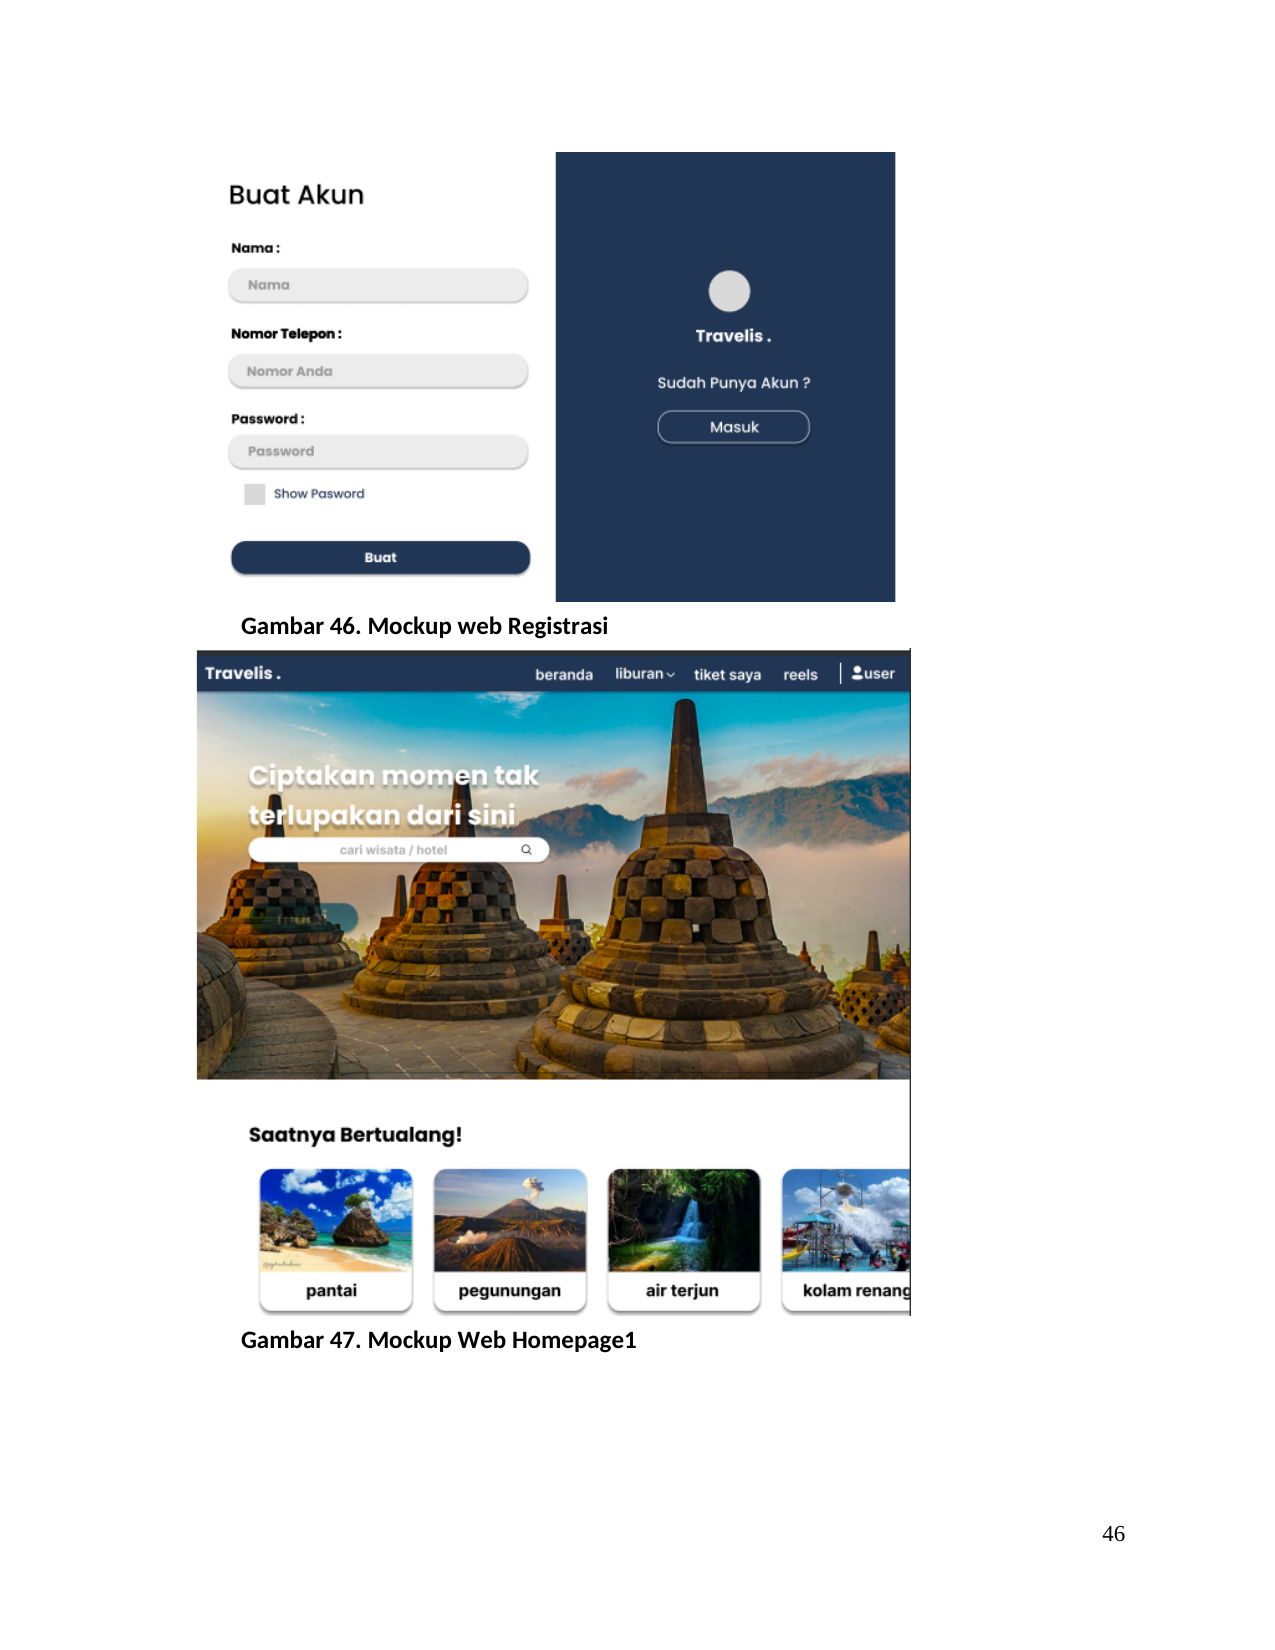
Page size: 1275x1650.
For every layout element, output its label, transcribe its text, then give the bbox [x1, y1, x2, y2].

picture [196, 648, 911, 1316]
subtitle Gambar 46. Mockup web Registrasi [197, 610, 1212, 641]
picture [196, 152, 896, 602]
subtitle Gambar 47. Mockup Web Homepage1 [197, 1324, 1212, 1354]
